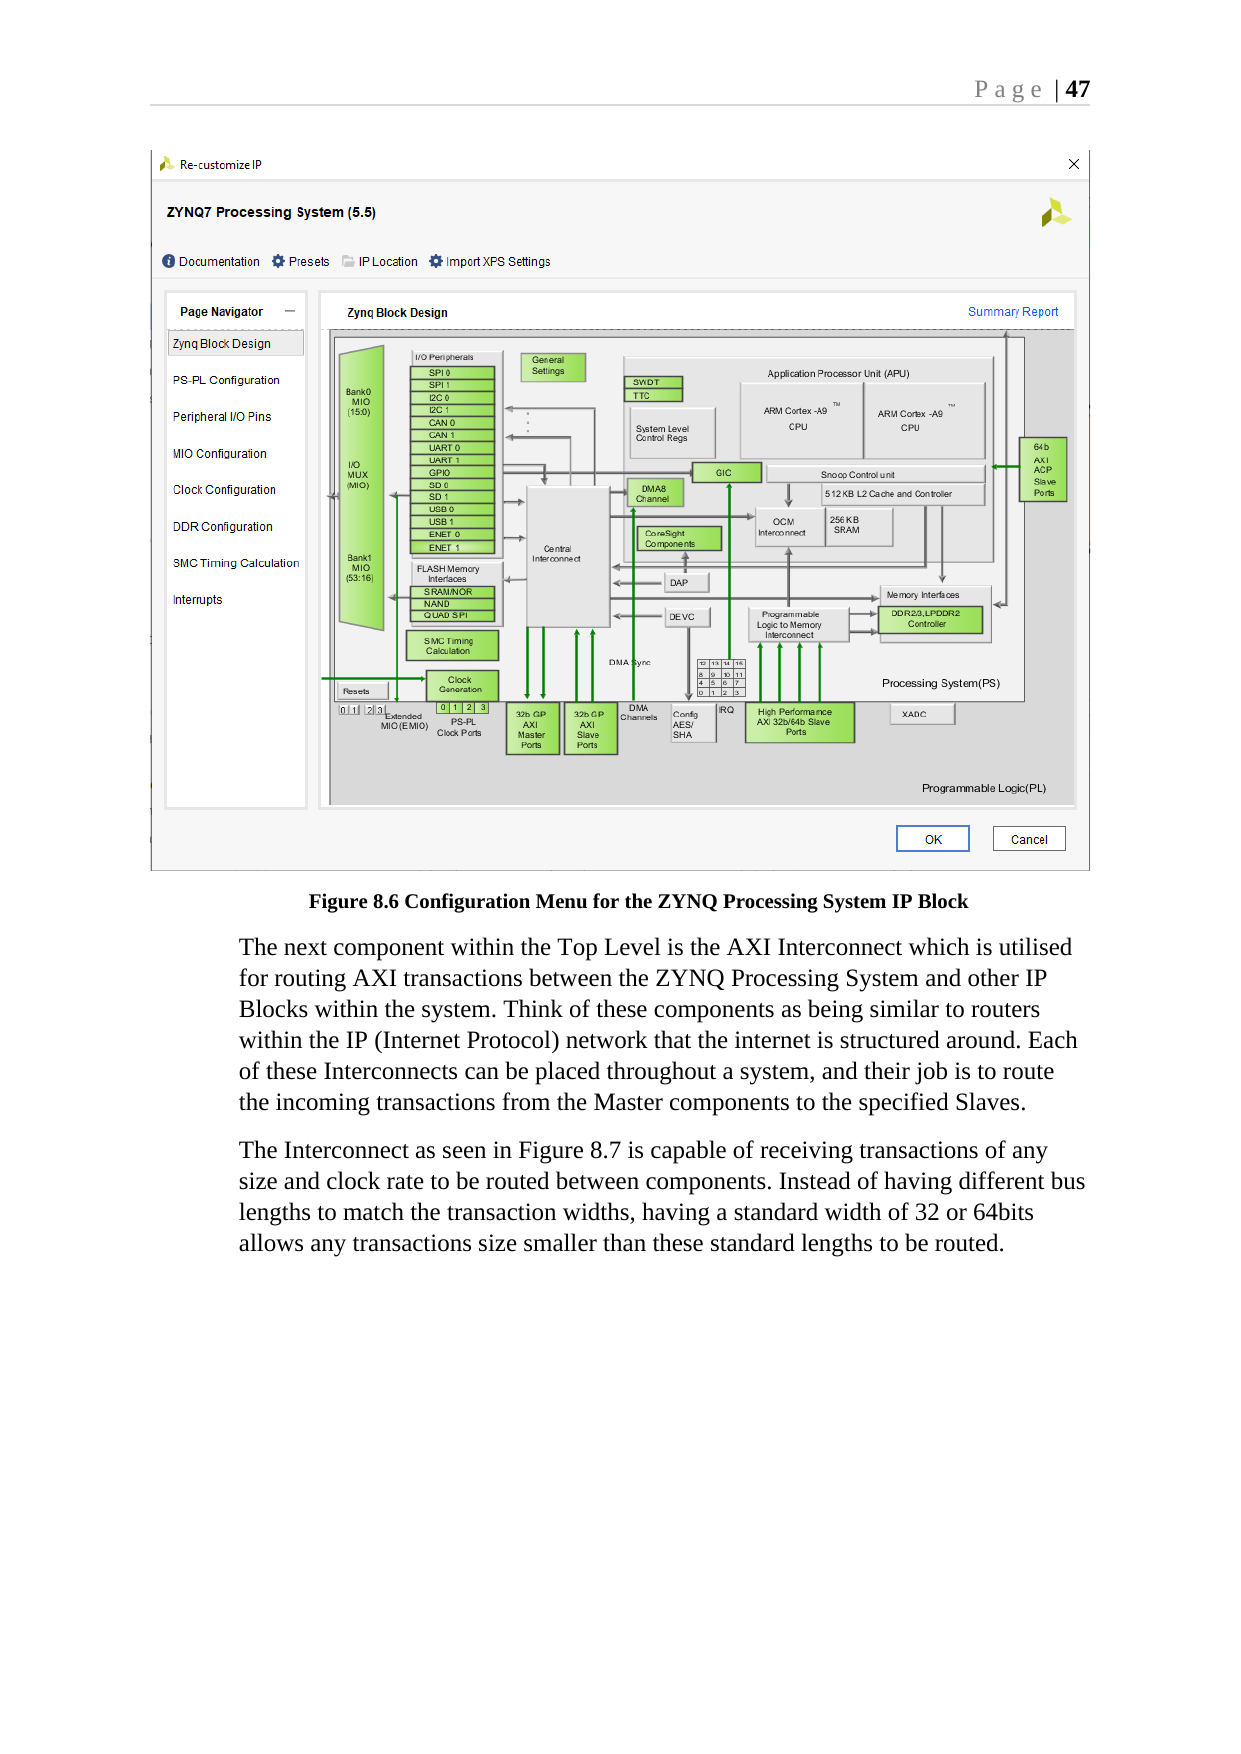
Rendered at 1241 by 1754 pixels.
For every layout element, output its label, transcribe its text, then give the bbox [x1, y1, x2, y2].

text The next component within the Top Level is the AXI Interconnect which is utilised for routing AXI transactions between the ZYNQ Processing System and other IP Blocks within the system. Think of these components as being similar to routers within the IP (Internet Protocol) network that the internet is structured around. Each of these Interconnects can be placed throughout a system, and their job is to route the incoming transactions from the Master components to the specified Slaves. [239, 932, 1090, 1116]
text Figure 8.6 Configuration Menu for the ZYNQ Processing System IP Block [187, 889, 1090, 913]
text The Interconnect as seen in Figure 8.7 is capable of receiving transactions of any size and clock rate to be routed between components. Instead of having different bus lengths to match the transaction widths, having a standard width of 32 or 64bits allows any transactions size smaller than these standard lengths to be routed. [239, 1135, 1090, 1257]
picture [150, 150, 1091, 871]
